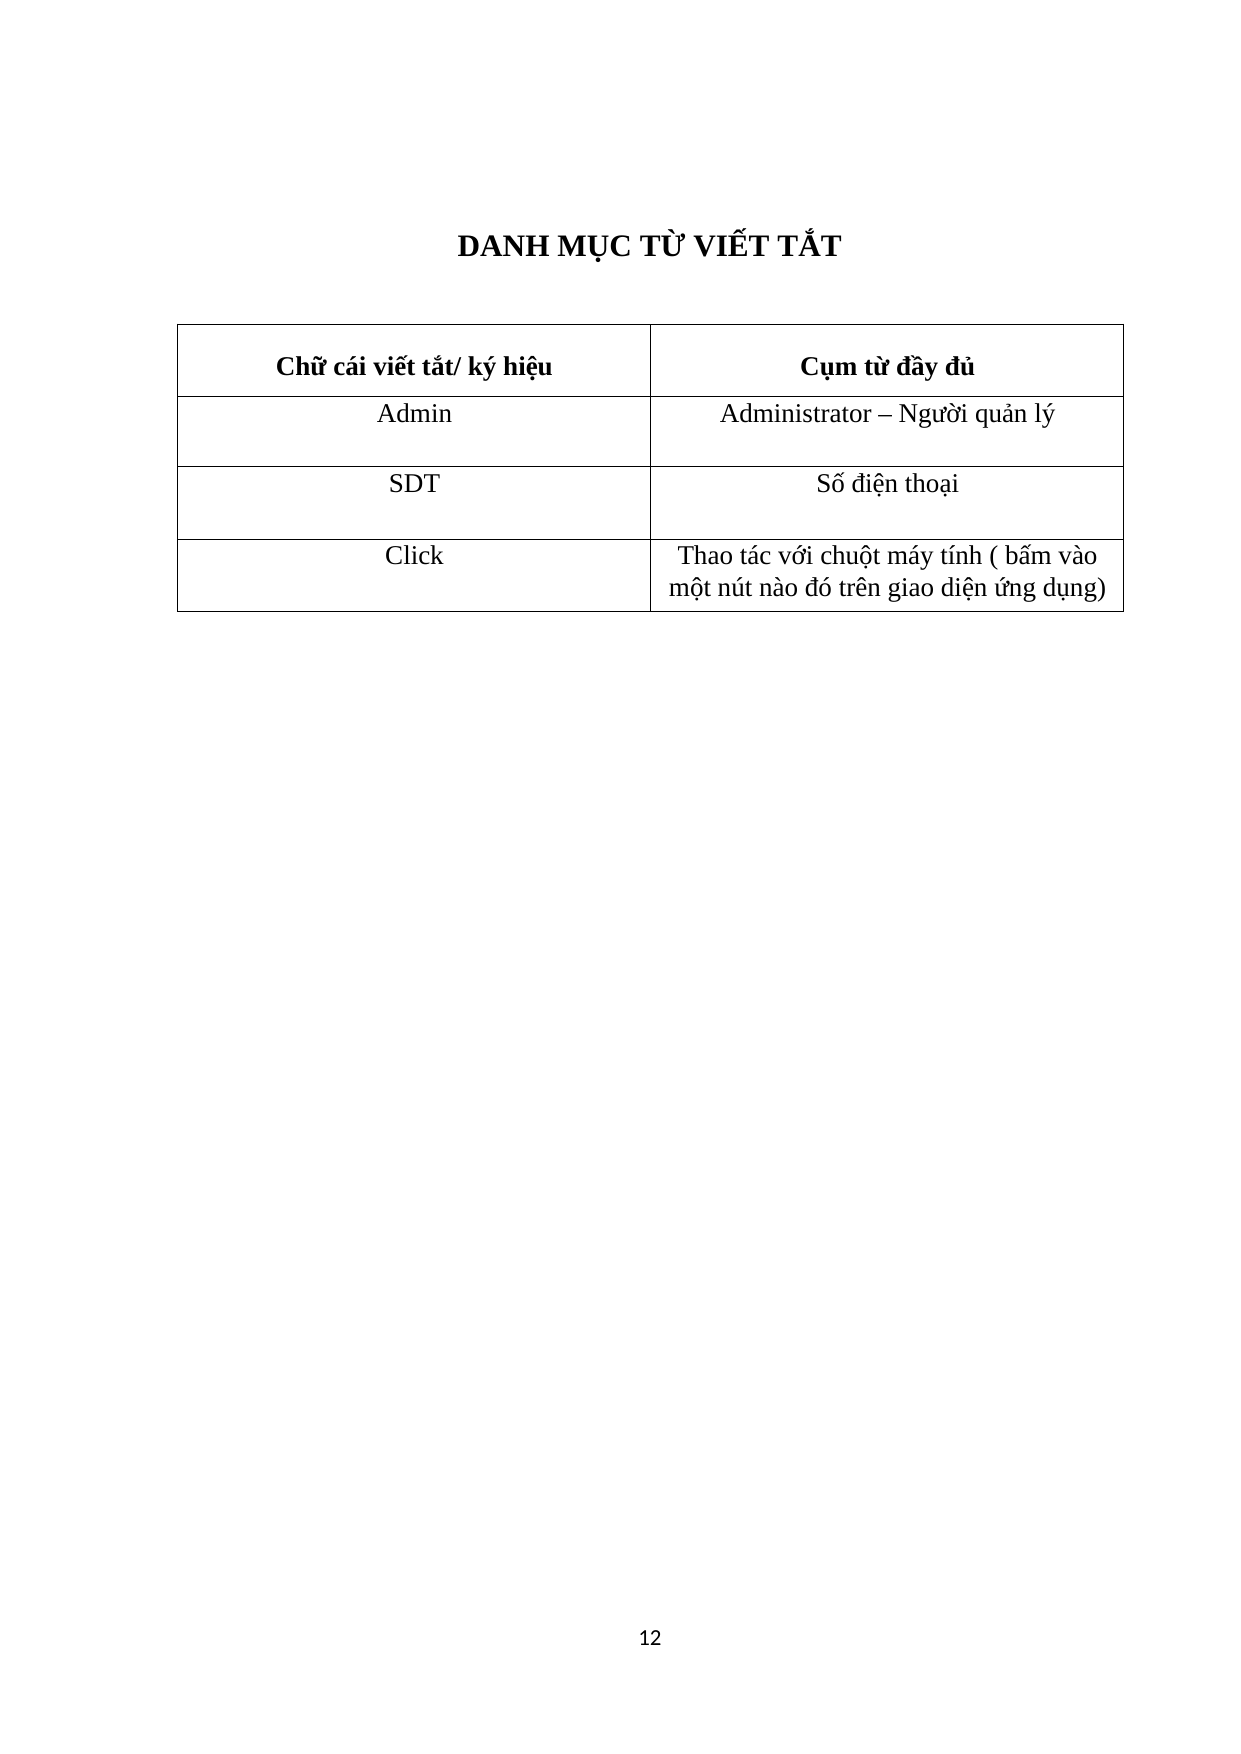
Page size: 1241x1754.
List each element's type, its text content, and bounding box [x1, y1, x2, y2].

table_cell Thao tác với chuột máy tính ( bấm vào một nút nào đó trên giao diện ứng dụng) [651, 540, 1123, 611]
table_cell Administrator – Người quản lý [651, 397, 1123, 466]
subtitle DANH MỤC TỪ VIẾT TẮT [177, 227, 1122, 263]
table_cell Admin [178, 397, 650, 466]
table_cell Click [178, 540, 650, 611]
table_header Chữ cái viết tắt/ ký hiệu [178, 325, 650, 396]
table_cell SDT [178, 467, 650, 538]
table_cell Số điện thoại [651, 467, 1123, 538]
table_header Cụm từ đầy đủ [651, 325, 1123, 396]
